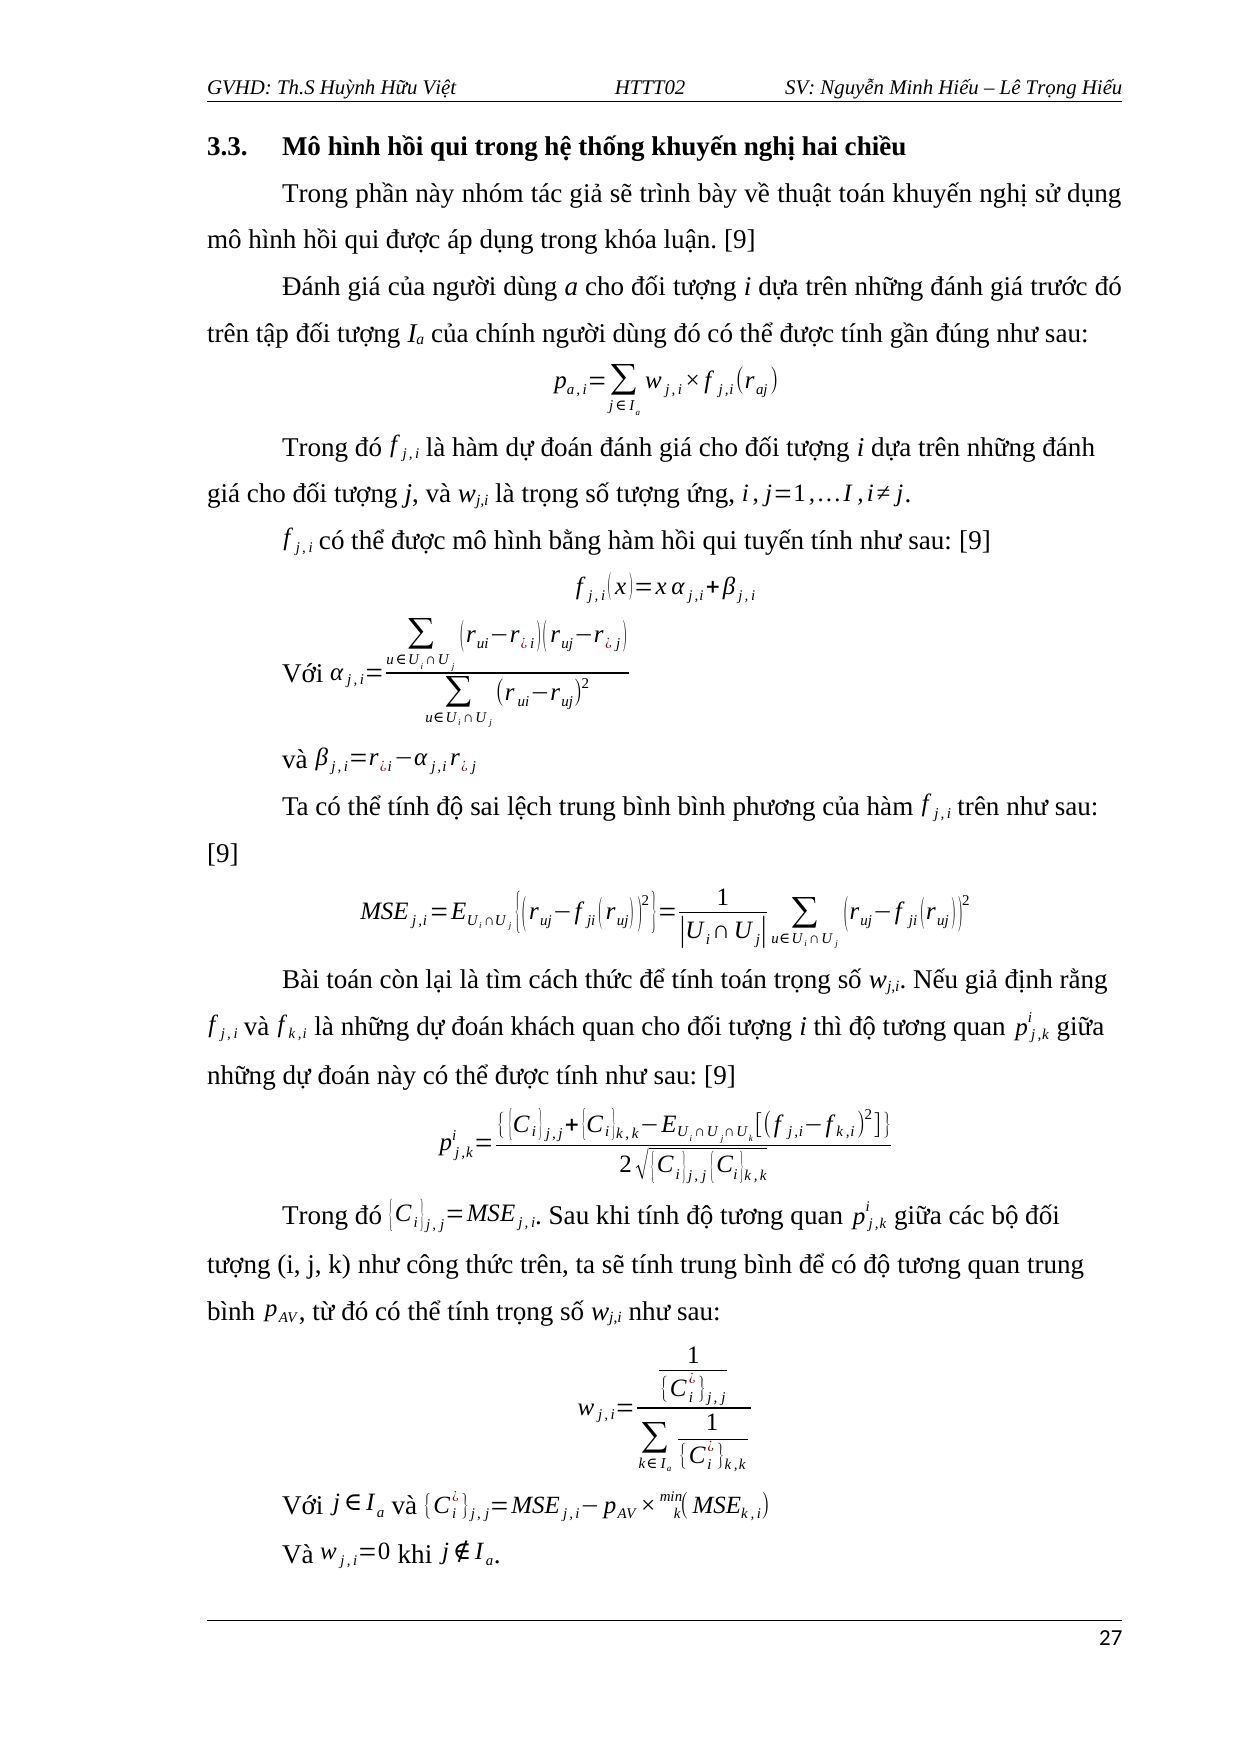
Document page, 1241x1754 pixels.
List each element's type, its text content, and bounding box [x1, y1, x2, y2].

text Với [207, 618, 1122, 728]
text Trong đó là hàm dự đoán đánh giá cho đối tượng i dựa trên những đánh giá cho đối tượng j, và wj,i là trọng số tượng ứng, . [207, 431, 1122, 508]
text Với và [207, 1487, 1122, 1522]
text Đánh giá của người dùng a cho đối tượng i dựa trên những đánh giá trước đó trên tập đối tượng Ia của chính người dùng đó có thể được tính gần đúng như sau: [207, 270, 1122, 348]
text Trong phần này nhóm tác giả sẽ trình bày về thuật toán khuyến nghị sử dụng mô hình hồi qui được áp dụng trong khóa luận. [9] [207, 177, 1122, 255]
text Trong đó . Sau khi tính độ tương quan giữa các bộ đối tượng (i, j, k) như công thức trên, ta sẽ tính trung bình để có độ tương quan trung bình , từ đó có thể tính trọng số wj,i như sau: [207, 1198, 1122, 1326]
text Và khi . [207, 1538, 1122, 1569]
text có thể được mô hình bằng hàm hồi qui tuyến tính như sau: [9] [207, 524, 1122, 555]
text Ta có thể tính độ sai lệch trung bình bình phương của hàm trên như sau: [9] [207, 790, 1122, 868]
subtitle Mô hình hồi qui trong hệ thống khuyến nghị hai chiều [207, 130, 1122, 161]
text và [207, 743, 1122, 774]
text Bài toán còn lại là tìm cách thức để tính toán trọng số wj,i. Nếu giả định rằng và là những dự đoán khách quan cho đối tượng i thì độ tương quan giữa những dự đoán này có thể được tính như sau: [9] [207, 963, 1122, 1090]
